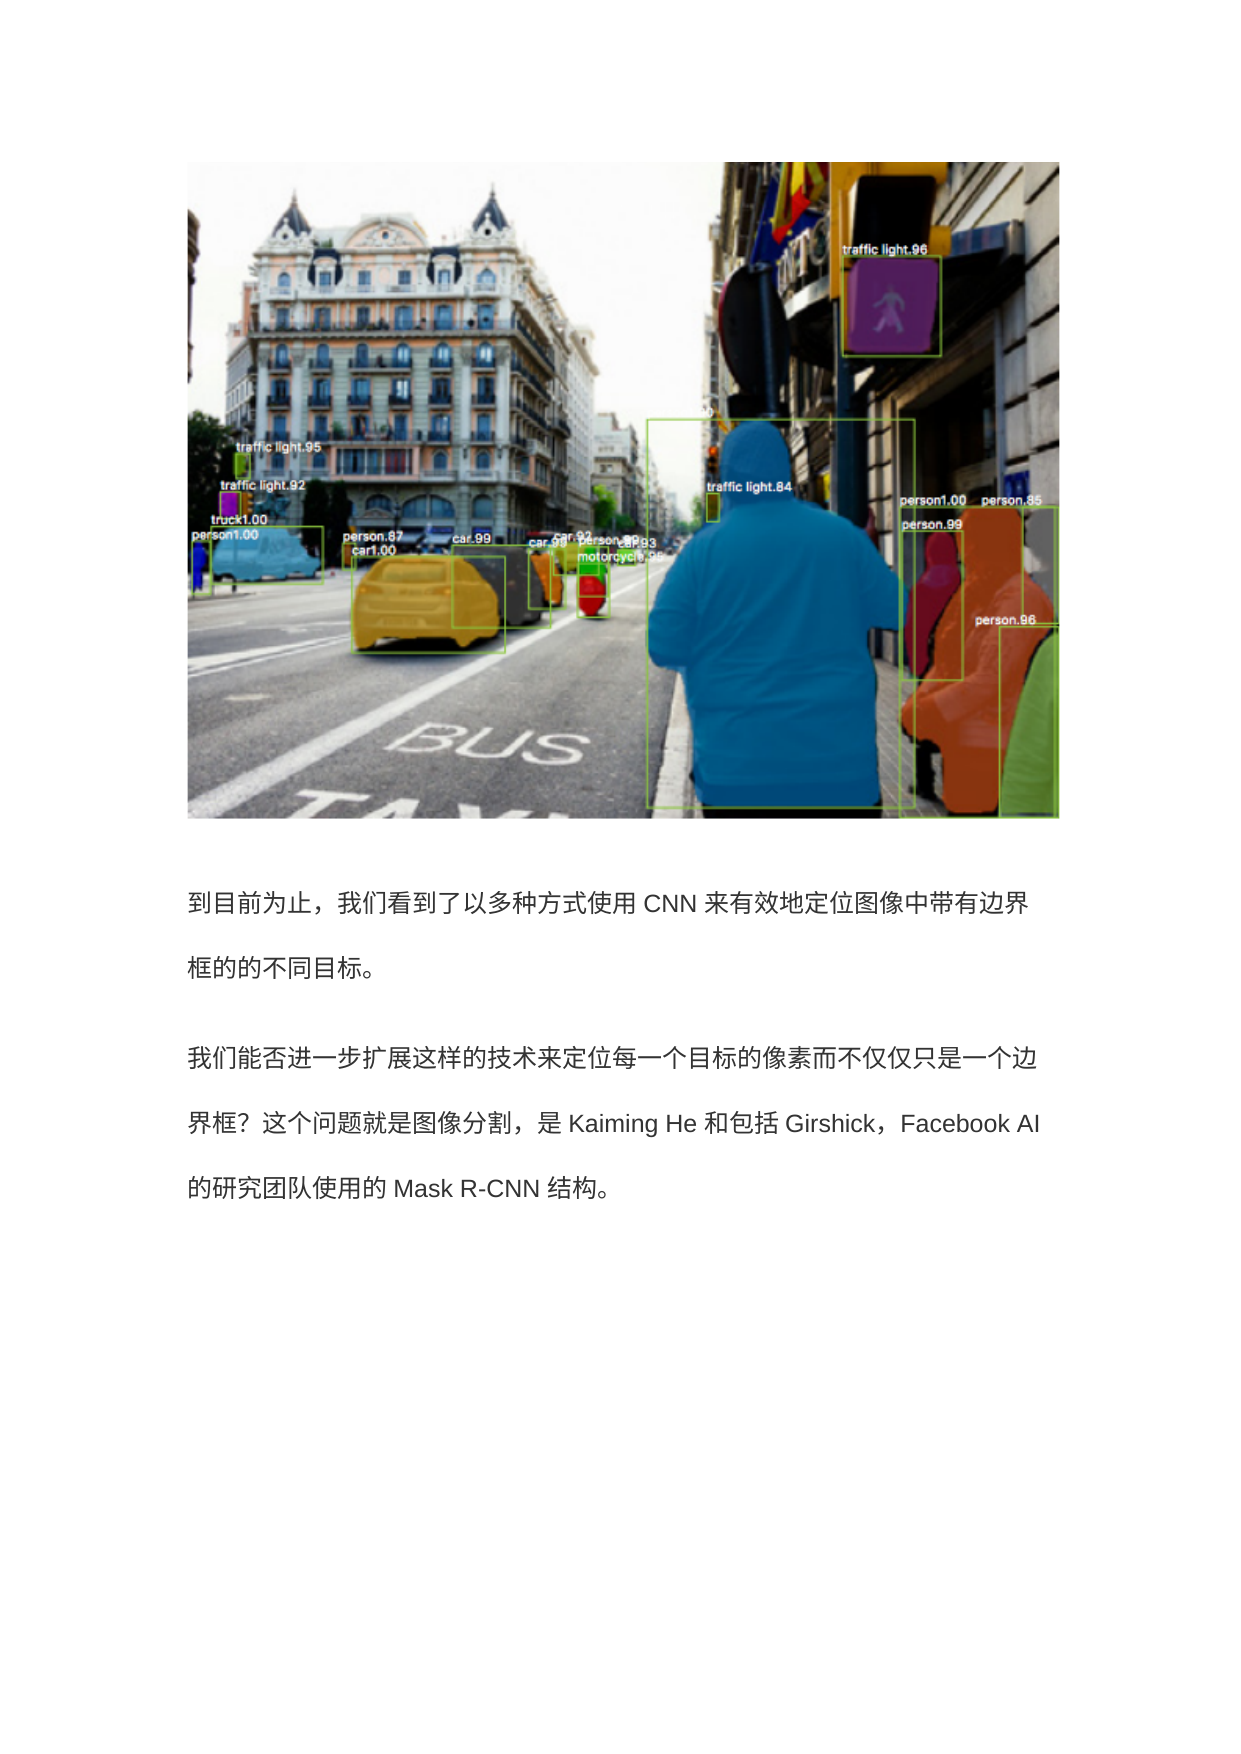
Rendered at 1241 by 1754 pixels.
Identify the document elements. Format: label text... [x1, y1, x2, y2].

picture [187, 162, 1060, 822]
text 我们能否进一步扩展这样的技术来定位每一个目标的像素而不仅仅只是一个边界框？这个问题就是图像分割，是 Kaiming He 和包括 Girshick，Facebook AI 的研究团队使用的 Mask R-CNN 结构。 [187, 1024, 1053, 1219]
text 到目前为止，我们看到了以多种方式使用 CNN 来有效地定位图像中带有边界框的的不同目标。 [187, 869, 1053, 999]
